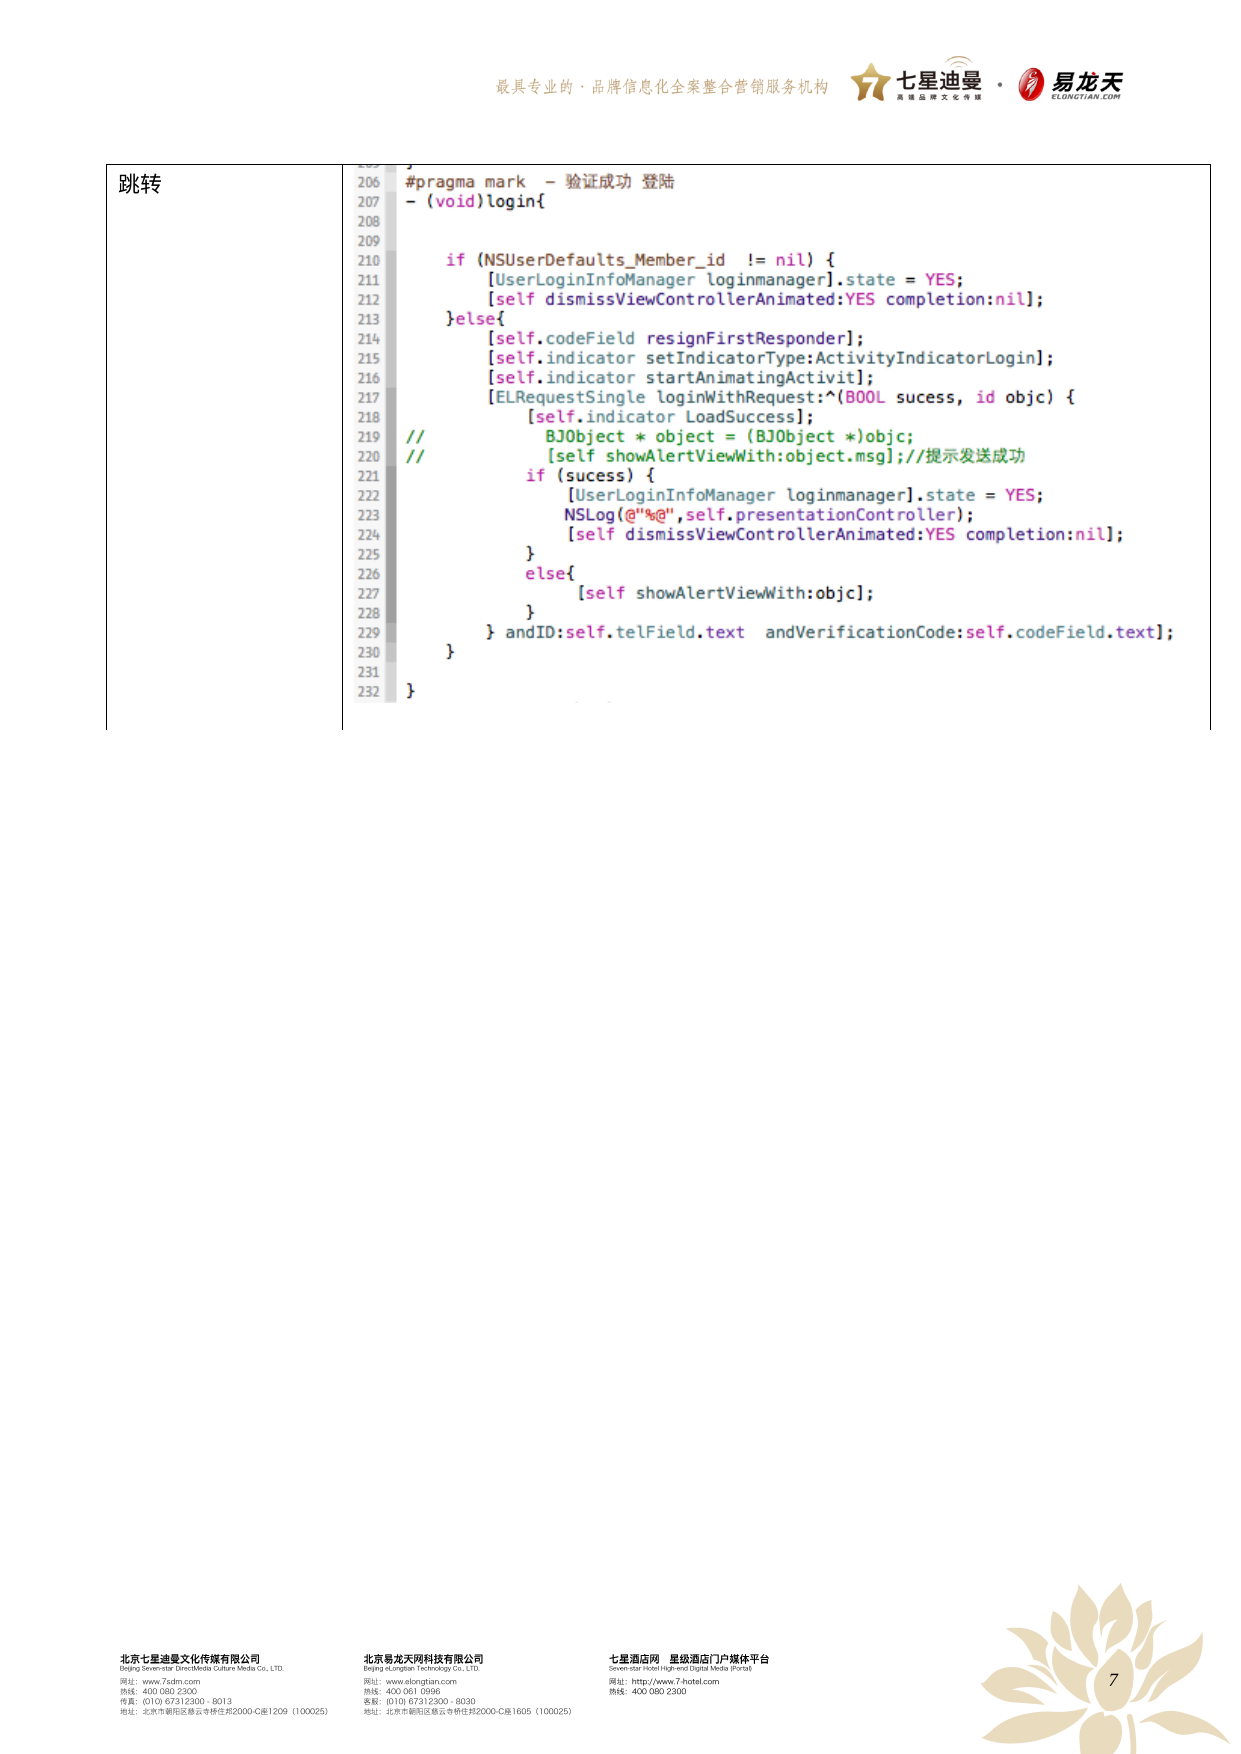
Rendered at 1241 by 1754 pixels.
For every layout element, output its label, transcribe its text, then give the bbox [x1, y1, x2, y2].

table_cell [343, 165, 1210, 730]
picture [0, 1570, 1241, 1754]
picture [437, 15, 1241, 136]
table_cell 跳转 [107, 165, 342, 730]
picture [353, 165, 1200, 703]
